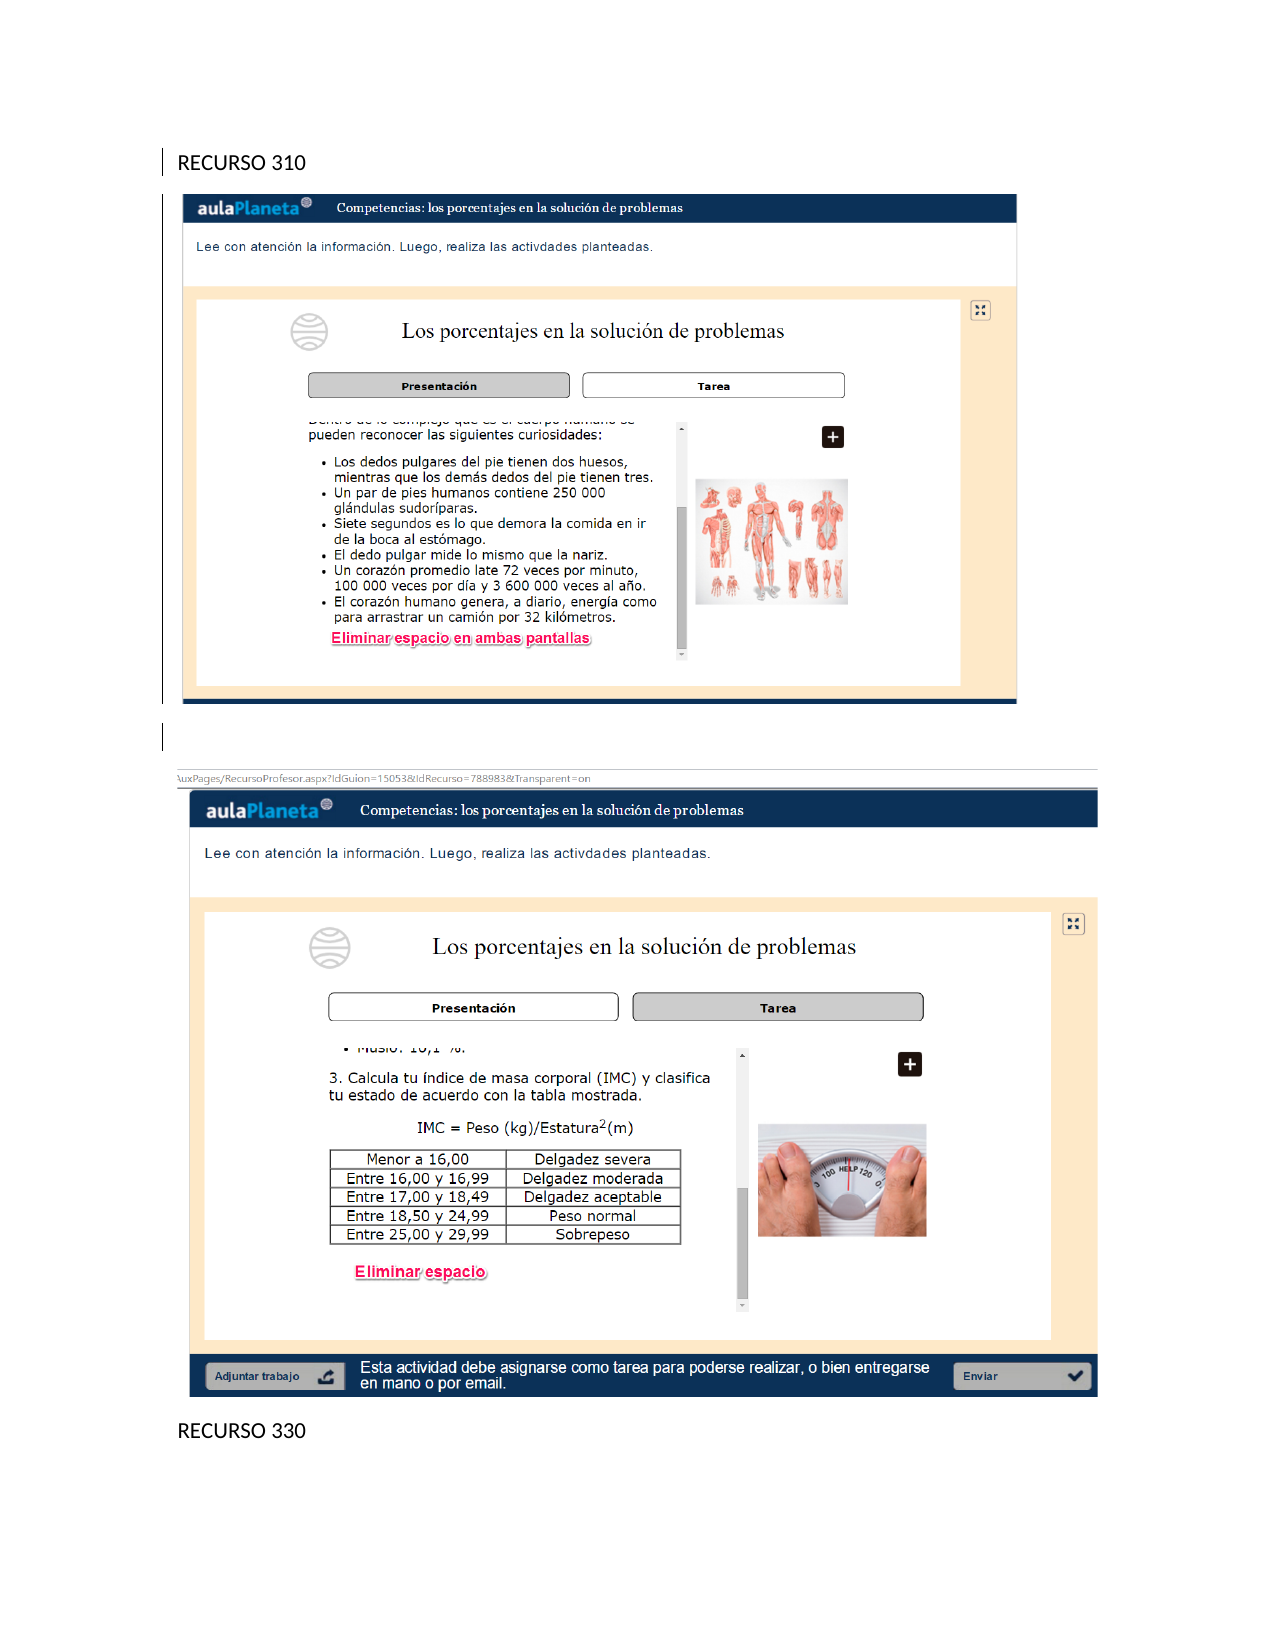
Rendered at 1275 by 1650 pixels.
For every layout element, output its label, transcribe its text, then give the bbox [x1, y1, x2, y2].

text RECURSO 330 [177, 1416, 1098, 1444]
text RECURSO 310 [177, 148, 1098, 176]
picture [177, 769, 1098, 1397]
picture [177, 194, 1098, 704]
